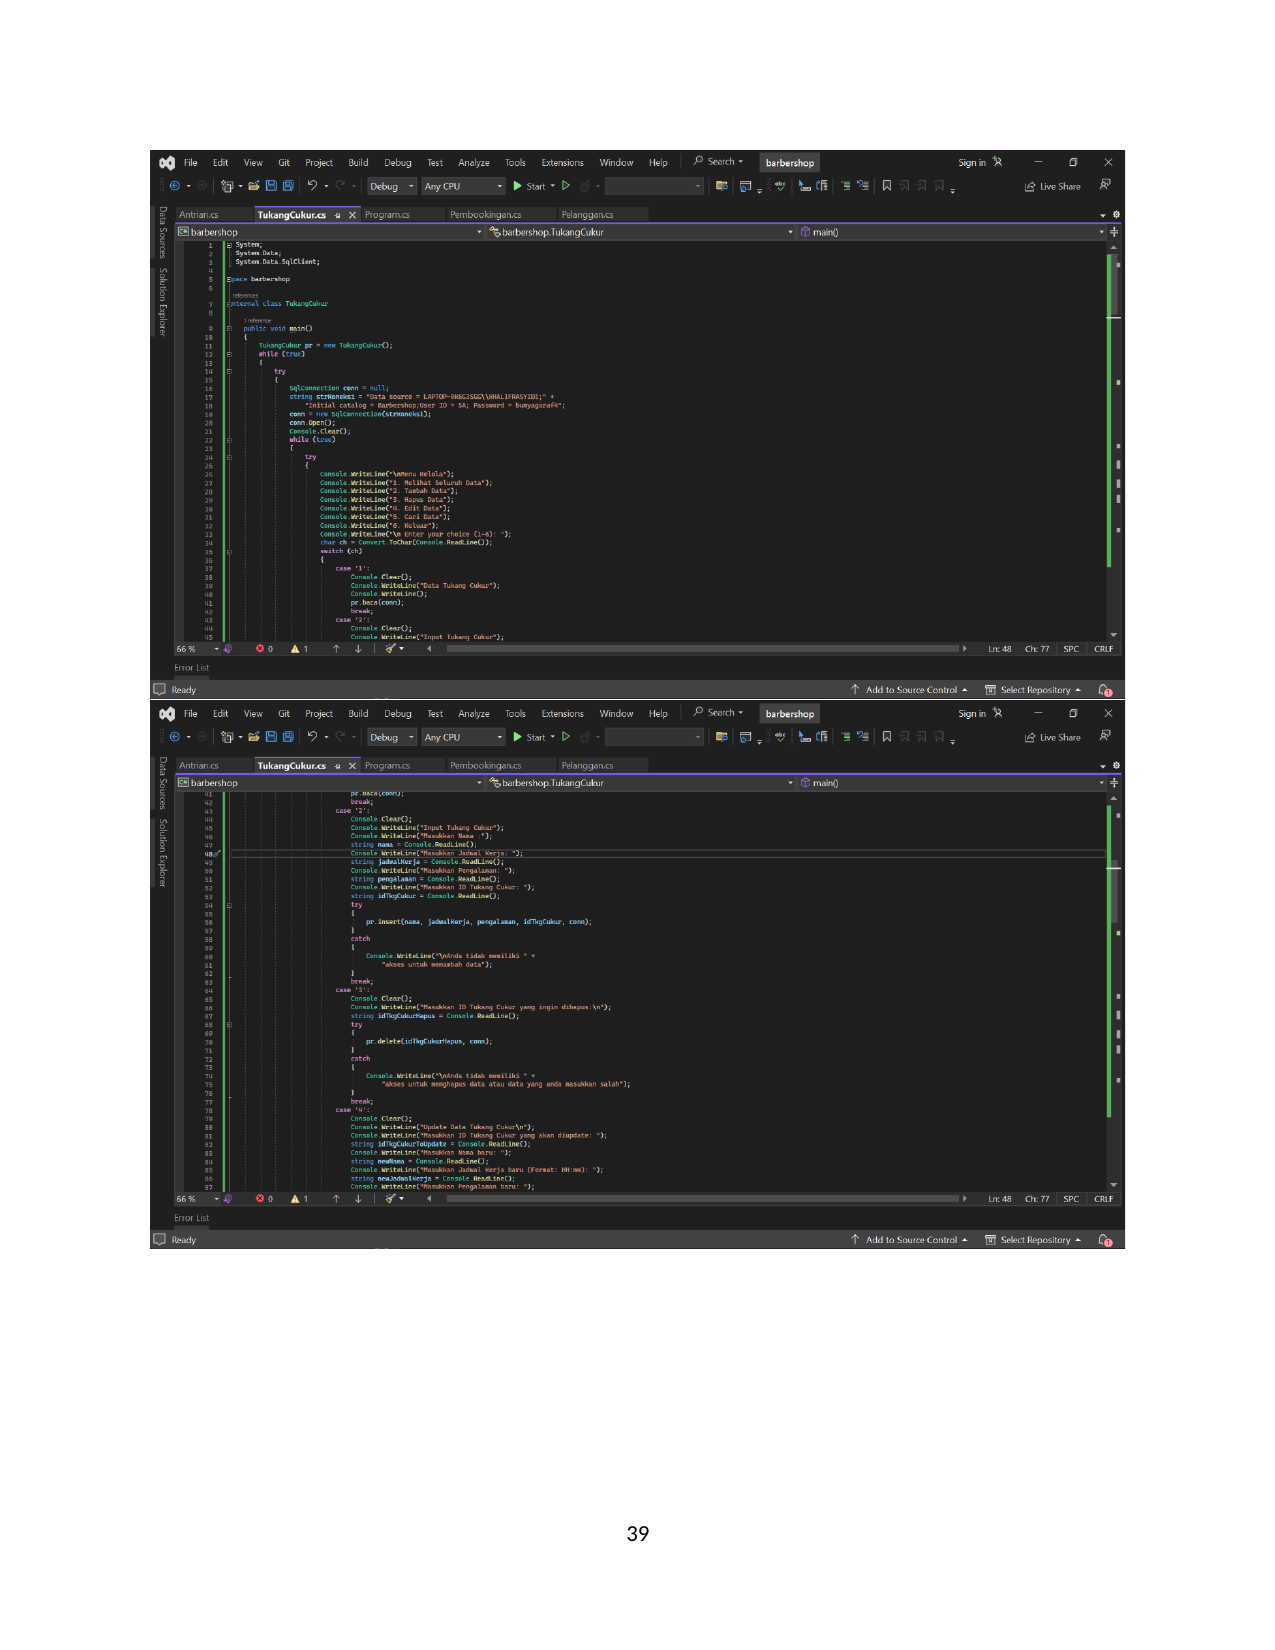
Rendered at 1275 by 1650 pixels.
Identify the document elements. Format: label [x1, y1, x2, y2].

picture [150, 700, 1125, 1249]
picture [150, 150, 1125, 699]
